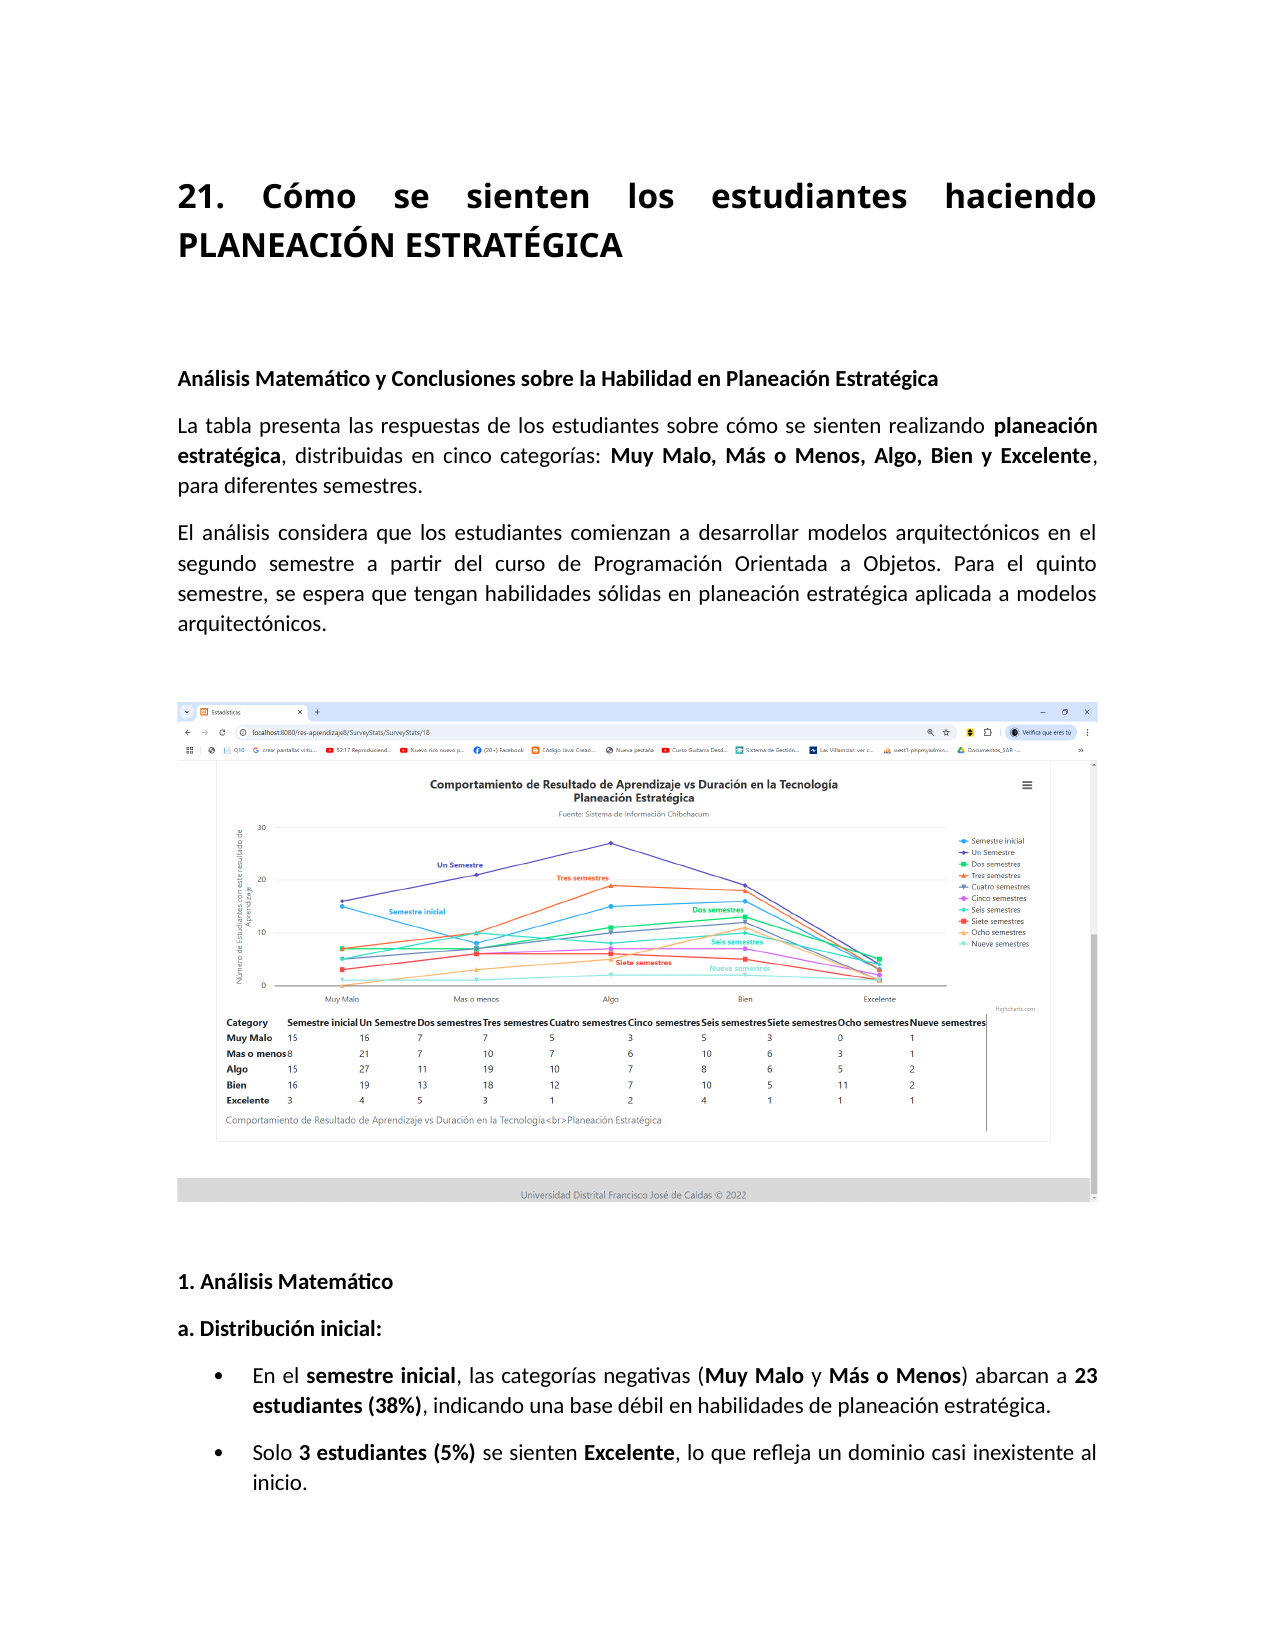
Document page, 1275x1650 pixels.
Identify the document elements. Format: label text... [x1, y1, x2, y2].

subtitle 21. Cómo se sienten los estudiantes haciendo PLANEACIÓN ESTRATÉGICA [177, 173, 1098, 267]
text 1. Análisis Matemático [177, 1267, 1098, 1295]
list Solo 3 estudiantes (5%) se sienten Excelente, lo que refleja un dominio casi inexistente al inicio. [215, 1438, 1098, 1496]
text Análisis Matemático y Conclusiones sobre la Habilidad en Planeación Estratégica [177, 364, 1098, 392]
text a. Distribución inicial: [177, 1314, 1098, 1342]
text La tabla presenta las respuestas de los estudiantes sobre cómo se sienten realizando planeación estratégica, distribuidas en cinco categorías: Muy Malo, Más o Menos, Algo, Bien y Excelente, para diferentes semestres. [177, 411, 1098, 499]
picture [177, 702, 1098, 1202]
text El análisis considera que los estudiantes comienzan a desarrollar modelos arquitectónicos en el segundo semestre a partir del curso de Programación Orientada a Objetos. Para el quinto semestre, se espera que tengan habilidades sólidas en planeación estratégica aplicada a modelos arquitectónicos. [177, 518, 1098, 637]
list En el semestre inicial, las categorías negativas (Muy Malo y Más o Menos) abarcan a 23 estudiantes (38%), indicando una base débil en habilidades de planeación estratégica. [215, 1361, 1098, 1419]
